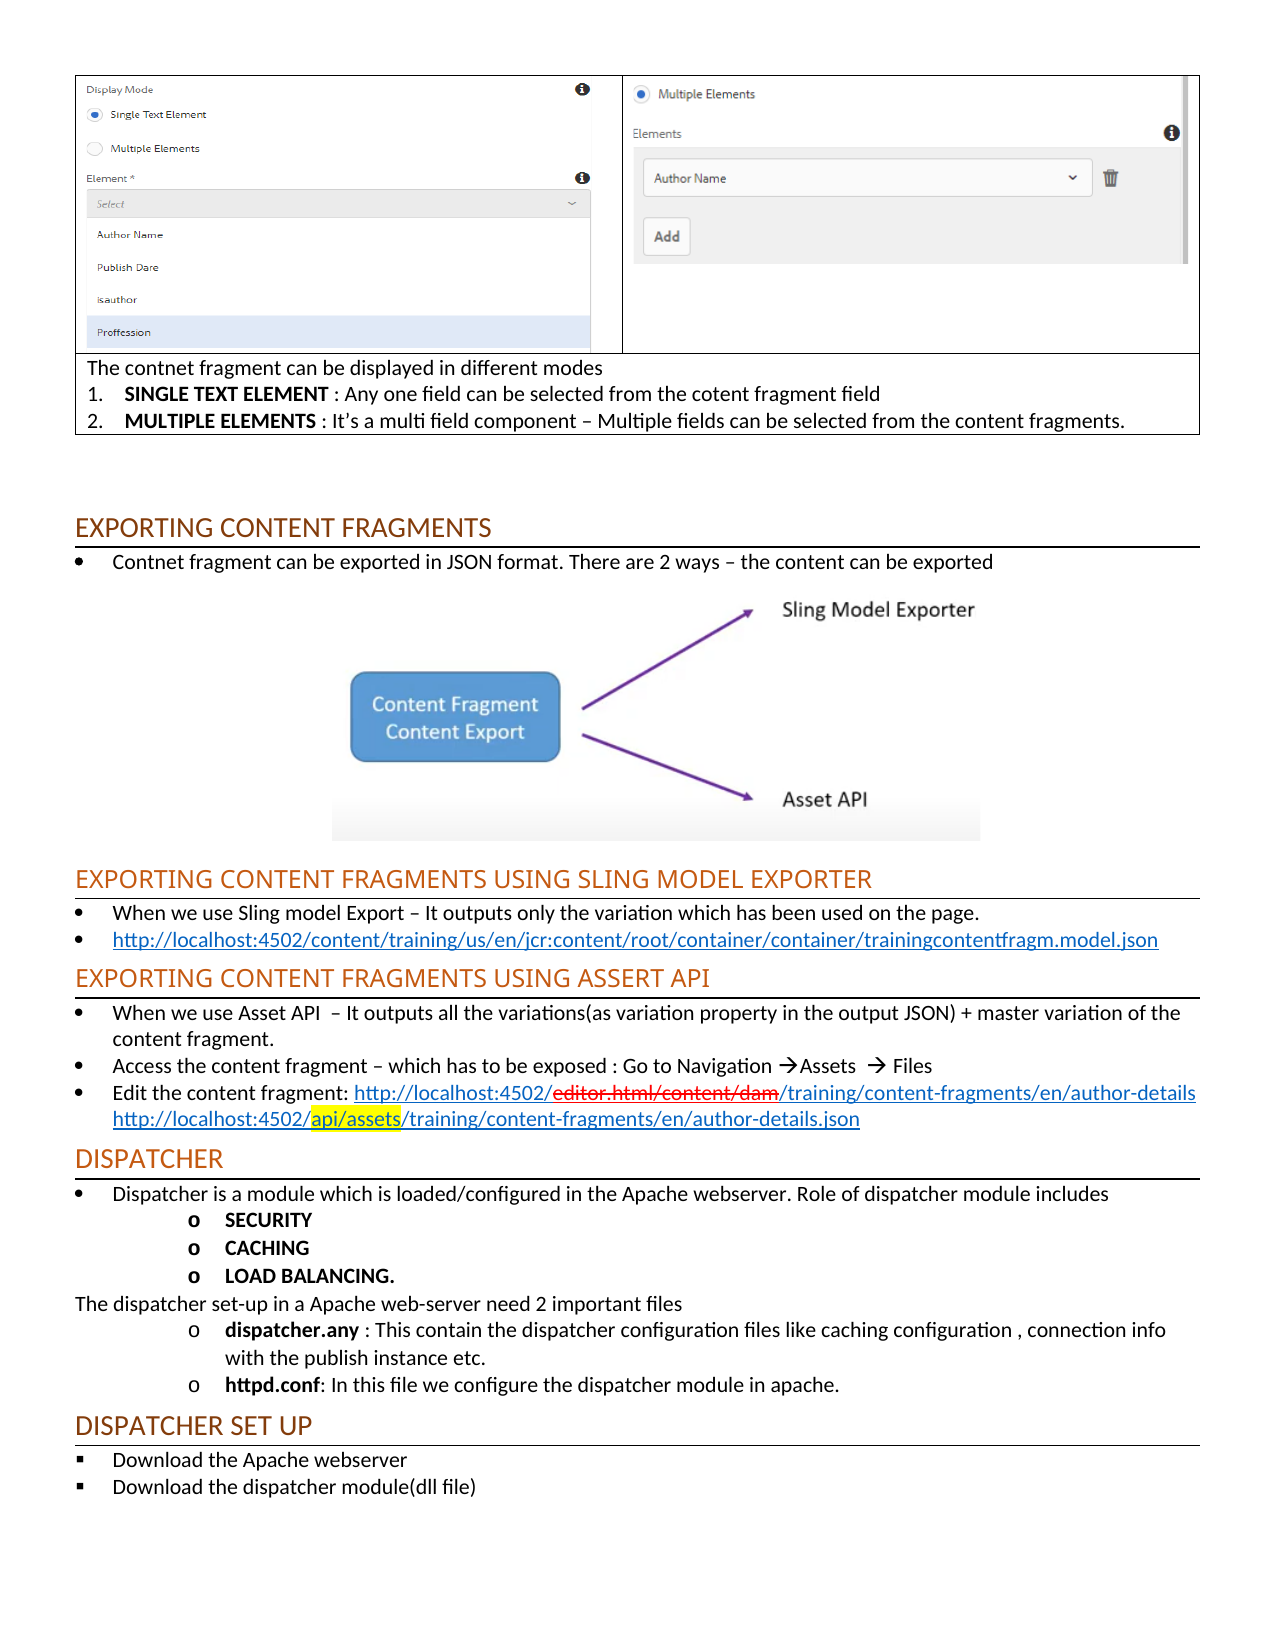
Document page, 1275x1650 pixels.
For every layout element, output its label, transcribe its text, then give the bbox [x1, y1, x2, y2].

picture [86, 76, 592, 353]
list Edit the content fragment: http://localhost:4502/editor.html/content/dam/training/content-fragments/en/author-details [75, 1079, 1200, 1105]
list LOAD BALANCING. [187, 1262, 1200, 1290]
list http://localhost:4502/content/training/us/en/jcr:content/root/container/container/trainingcontentfragm.model.json [75, 926, 1200, 953]
list Download the dispatcher module(dll file) [75, 1473, 1200, 1500]
text http://localhost:4502/api/assets/training/content-fragments/en/author-details.json [401, 1105, 1200, 1132]
subtitle DISPATCHER SET UP [75, 1407, 1200, 1445]
picture [332, 578, 981, 841]
list SECURITY [187, 1206, 1200, 1234]
table_header [623, 76, 1199, 353]
list Access the content fragment – which has to be exposed : Go to Navigation Assets Files [75, 1052, 1200, 1079]
subtitle EXPORTING CONTENT FRAGMENTS USING SLING MODEL EXPORTER [75, 862, 1200, 898]
table_cell The contnet fragment can be displayed in different modes SINGLE TEXT ELEMENT : Any one field can be selected from the cotent fragment field MULTIPLE ELEMENTS : It’s a multi field component – Multiple fields can be selected from the content fragments. [76, 354, 1199, 434]
table_header [592, 76, 622, 353]
subtitle EXPORTING CONTENT FRAGMENTS [75, 509, 1200, 546]
list Contnet fragment can be exported in JSON format. There are 2 ways – the content can be exported [75, 548, 1200, 574]
list Download the Apache webserver [75, 1446, 1200, 1473]
list Dispatcher is a module which is loaded/configured in the Apache webserver. Role of dispatcher module includes [75, 1180, 1200, 1206]
list When we use Sling model Export – It outputs only the variation which has been used on the page. [75, 899, 1200, 926]
subtitle DISPATCHER [75, 1140, 1200, 1178]
subtitle EXPORTING CONTENT FRAGMENTS USING ASSERT API [75, 961, 1200, 997]
list dispatcher.any : This contain the dispatcher configuration files like caching configuration , connection info with the publish instance etc. [187, 1316, 1200, 1371]
list CACHING [187, 1234, 1200, 1262]
text The dispatcher set-up in a Apache web-server need 2 important files [75, 1290, 1200, 1316]
list When we use Asset API – It outputs all the variations(as variation property in the output JSON) + master variation of the content fragment. [75, 999, 1200, 1052]
list httpd.conf: In this file we configure the dispatcher module in apache. [187, 1371, 1200, 1399]
table_header [76, 76, 86, 353]
picture [633, 76, 1189, 264]
